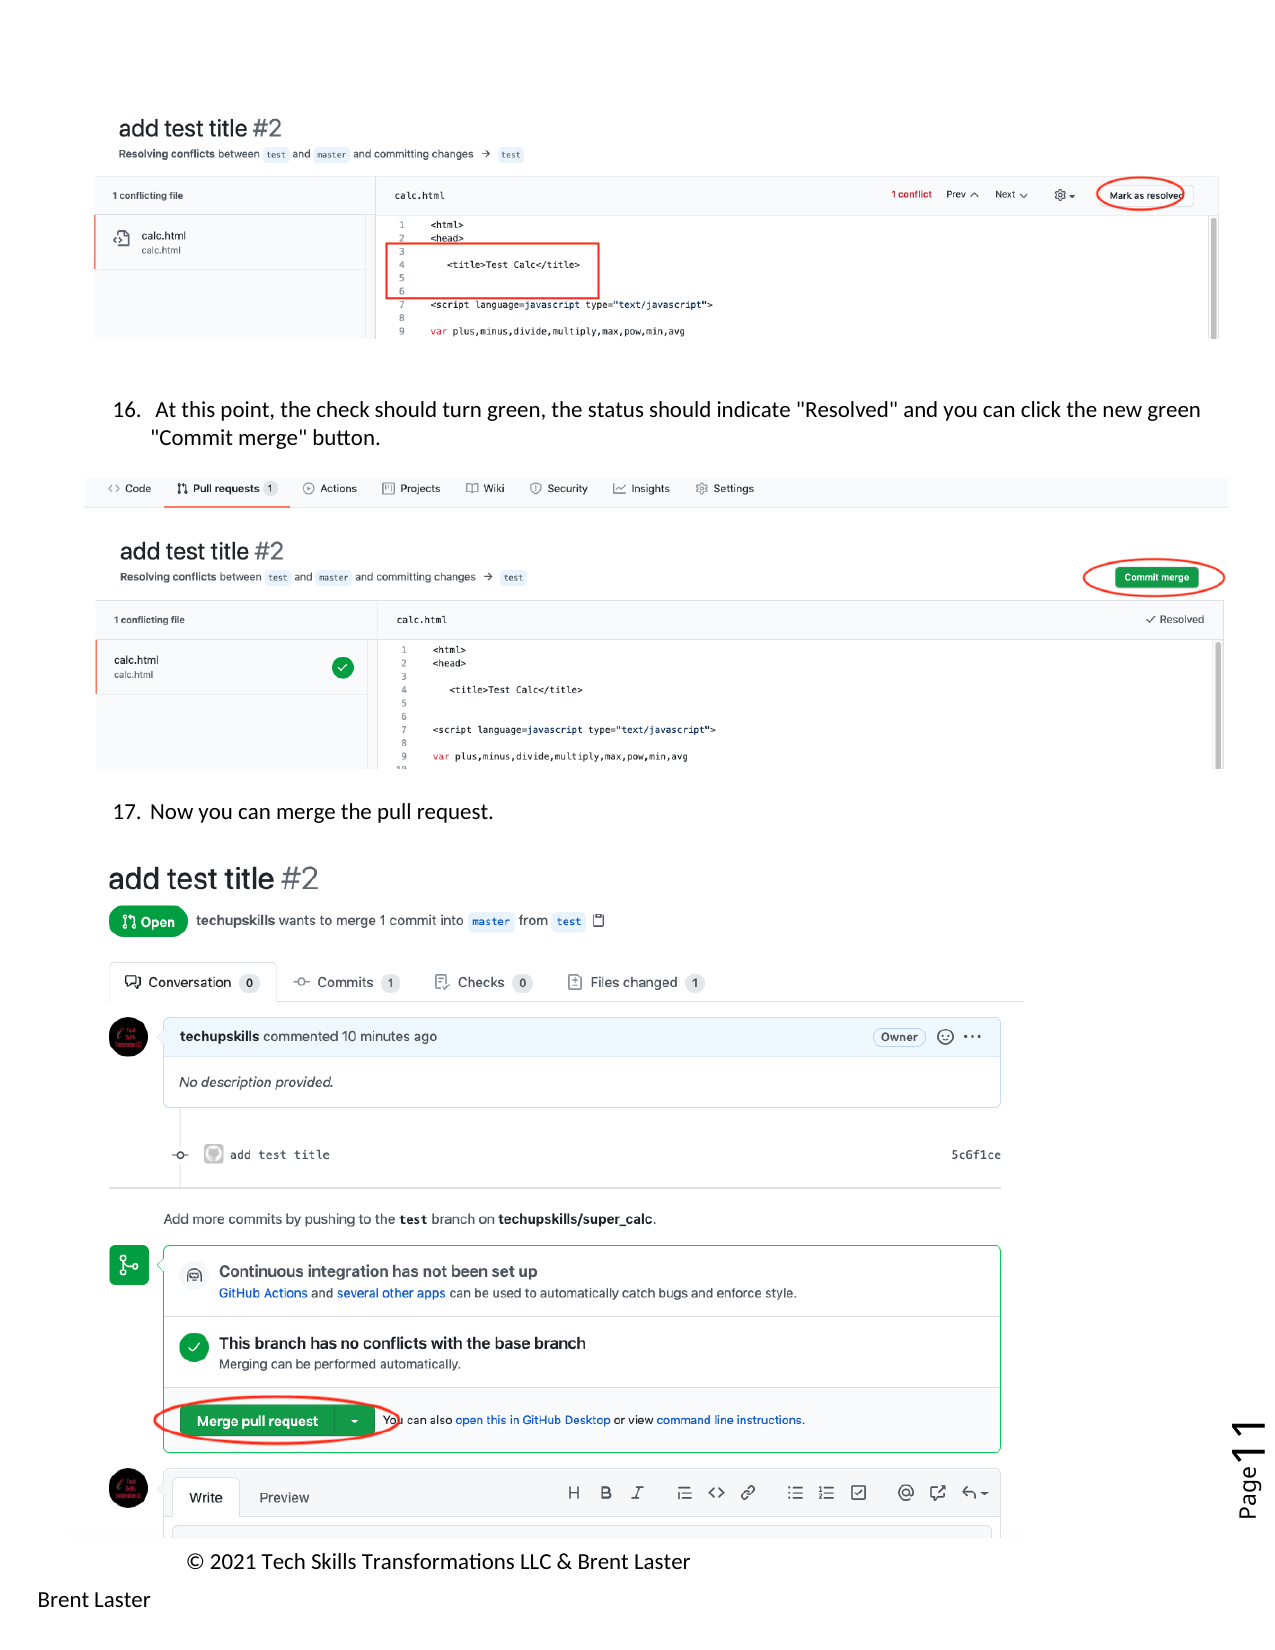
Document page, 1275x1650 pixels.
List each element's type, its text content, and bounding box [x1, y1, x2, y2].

list At this point, the check should turn green, the status should indicate "Resolved" and you can click the new green "Commit merge" button. [112, 395, 1219, 451]
picture [65, 852, 1025, 1538]
picture [75, 103, 1219, 339]
picture [84, 478, 1229, 769]
list Now you can merge the pull request. [112, 797, 1219, 825]
